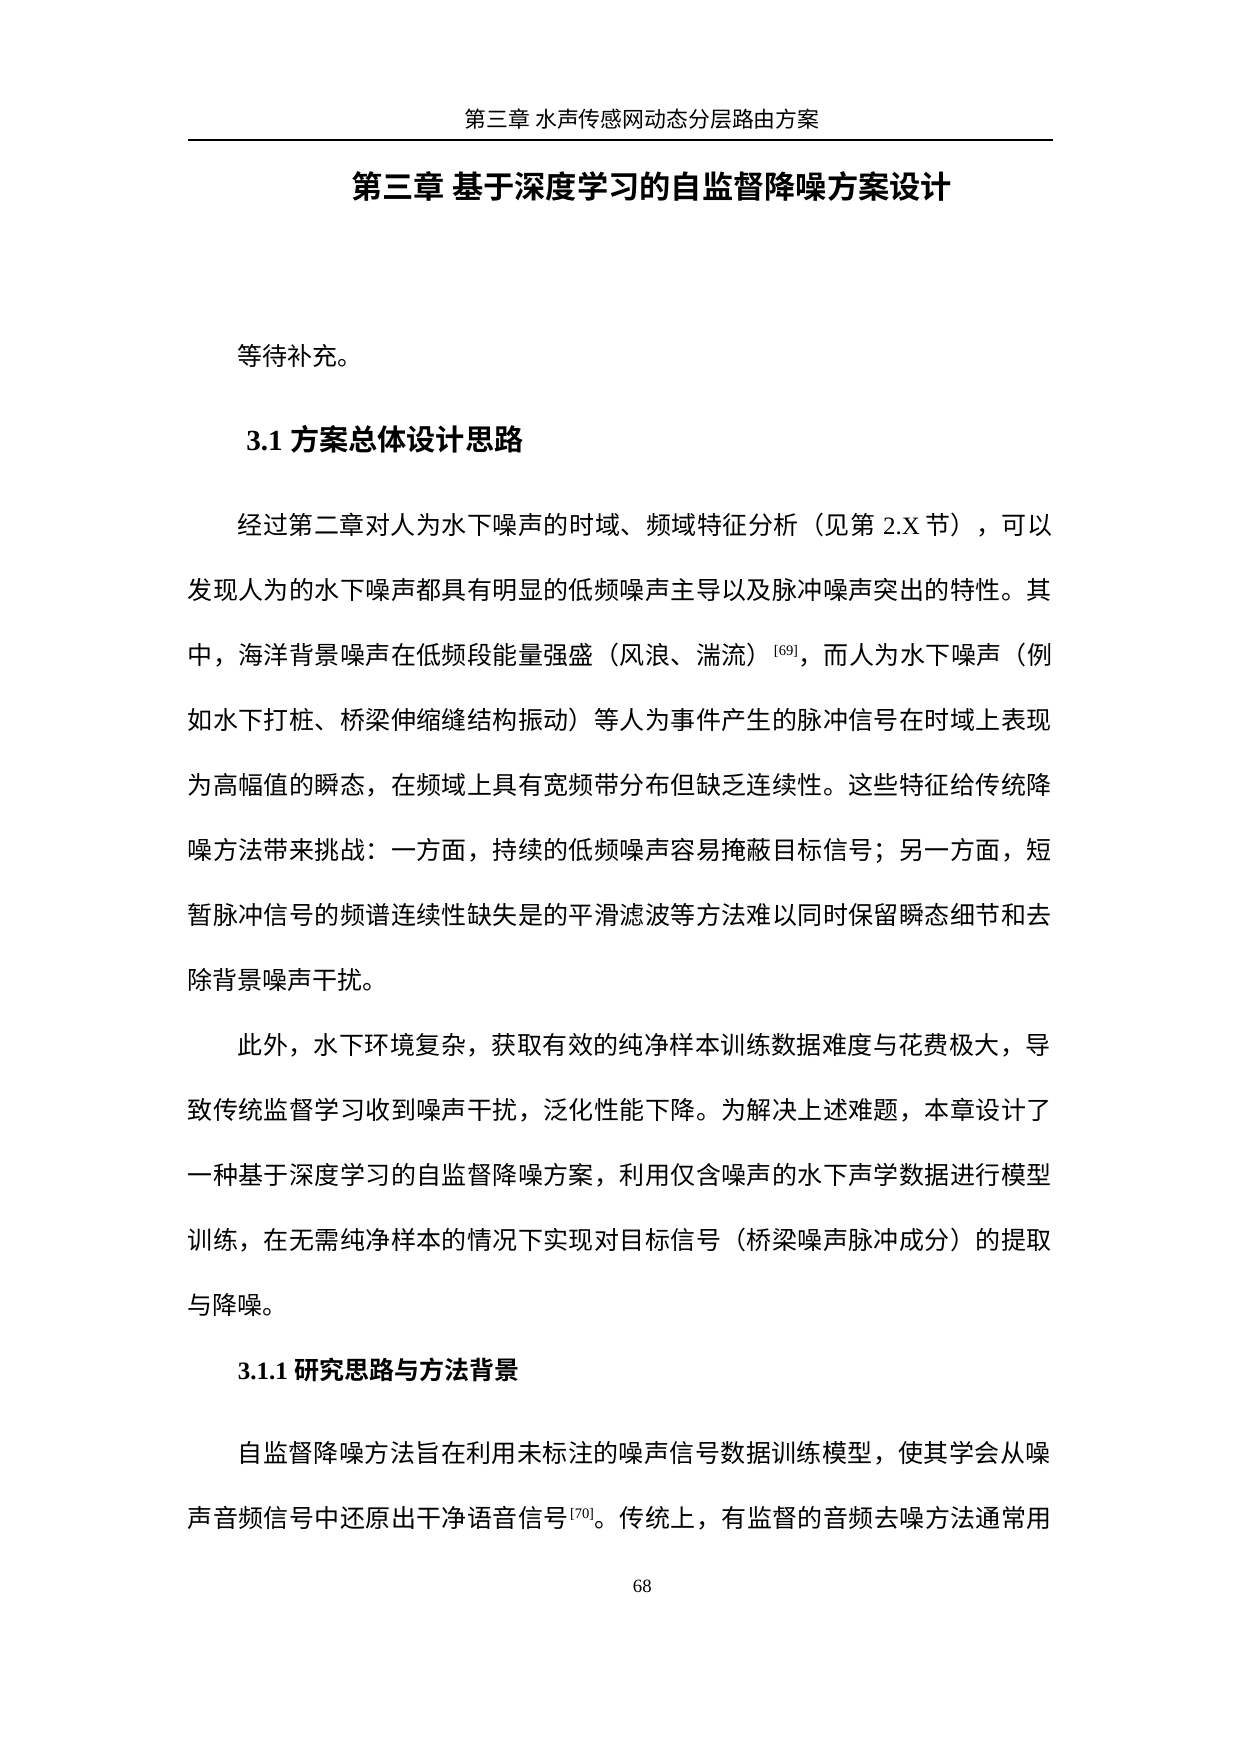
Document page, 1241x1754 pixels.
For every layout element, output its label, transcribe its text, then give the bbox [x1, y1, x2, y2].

text 经过第二章对人为水下噪声的时域、频域特征分析（见第2.X节），可以发现人为的水下噪声都具有明显的低频噪声主导以及脉冲噪声突出的特性。其中，海洋背景噪声在低频段能量强盛（风浪、湍流）[69]，而人为水下噪声（例如水下打桩、桥梁伸缩缝结构振动）等人为事件产生的脉冲信号在时域上表现为高幅值的瞬态，在频域上具有宽频带分布但缺乏连续性。这些特征给传统降噪方法带来挑战：一方面，持续的低频噪声容易掩蔽目标信号；另一方面，短暂脉冲信号的频谱连续性缺失是的平滑滤波等方法难以同时保留瞬态细节和去除背景噪声干扰。 [187, 491, 1053, 1011]
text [187, 1419, 1053, 1549]
text 3.1 方案总体设计思路 [187, 405, 1053, 470]
text 3.1.1 研究思路与方法背景 [187, 1336, 1053, 1401]
text 第三章 基于深度学习的自监督降噪方案设计 [187, 153, 1053, 218]
text 等待补充。 [187, 322, 1053, 387]
text 此外，水下环境复杂，获取有效的纯净样本训练数据难度与花费极大，导致传统监督学习收到噪声干扰，泛化性能下降。为解决上述难题，本章设计了一种基于深度学习的自监督降噪方案，利用仅含噪声的水下声学数据进行模型训练，在无需纯净样本的情况下实现对目标信号（桥梁噪声脉冲成分）的提取与降噪。 [187, 1011, 1053, 1336]
